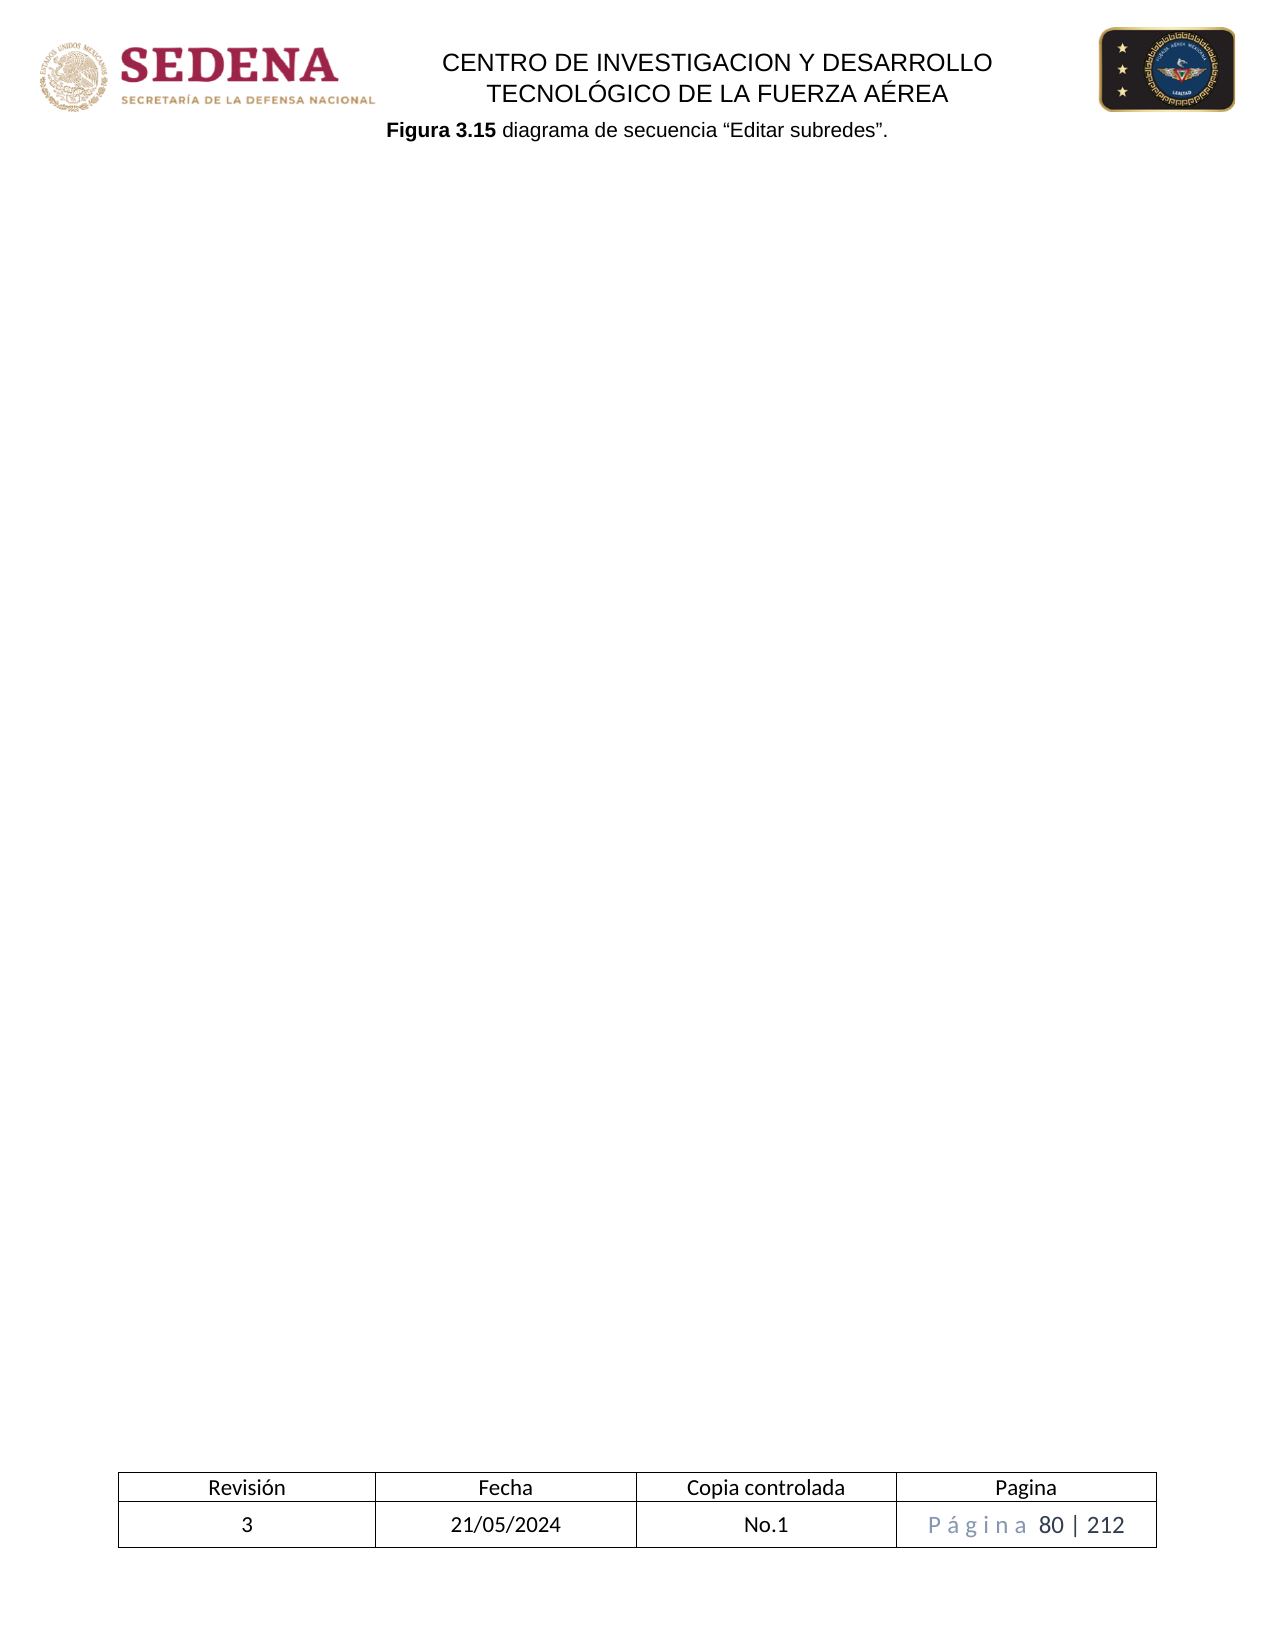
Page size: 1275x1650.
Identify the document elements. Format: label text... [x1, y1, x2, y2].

text Figura 3.15 diagrama de secuencia “Editar subredes”. [118, 118, 1157, 142]
picture [39, 27, 1236, 112]
